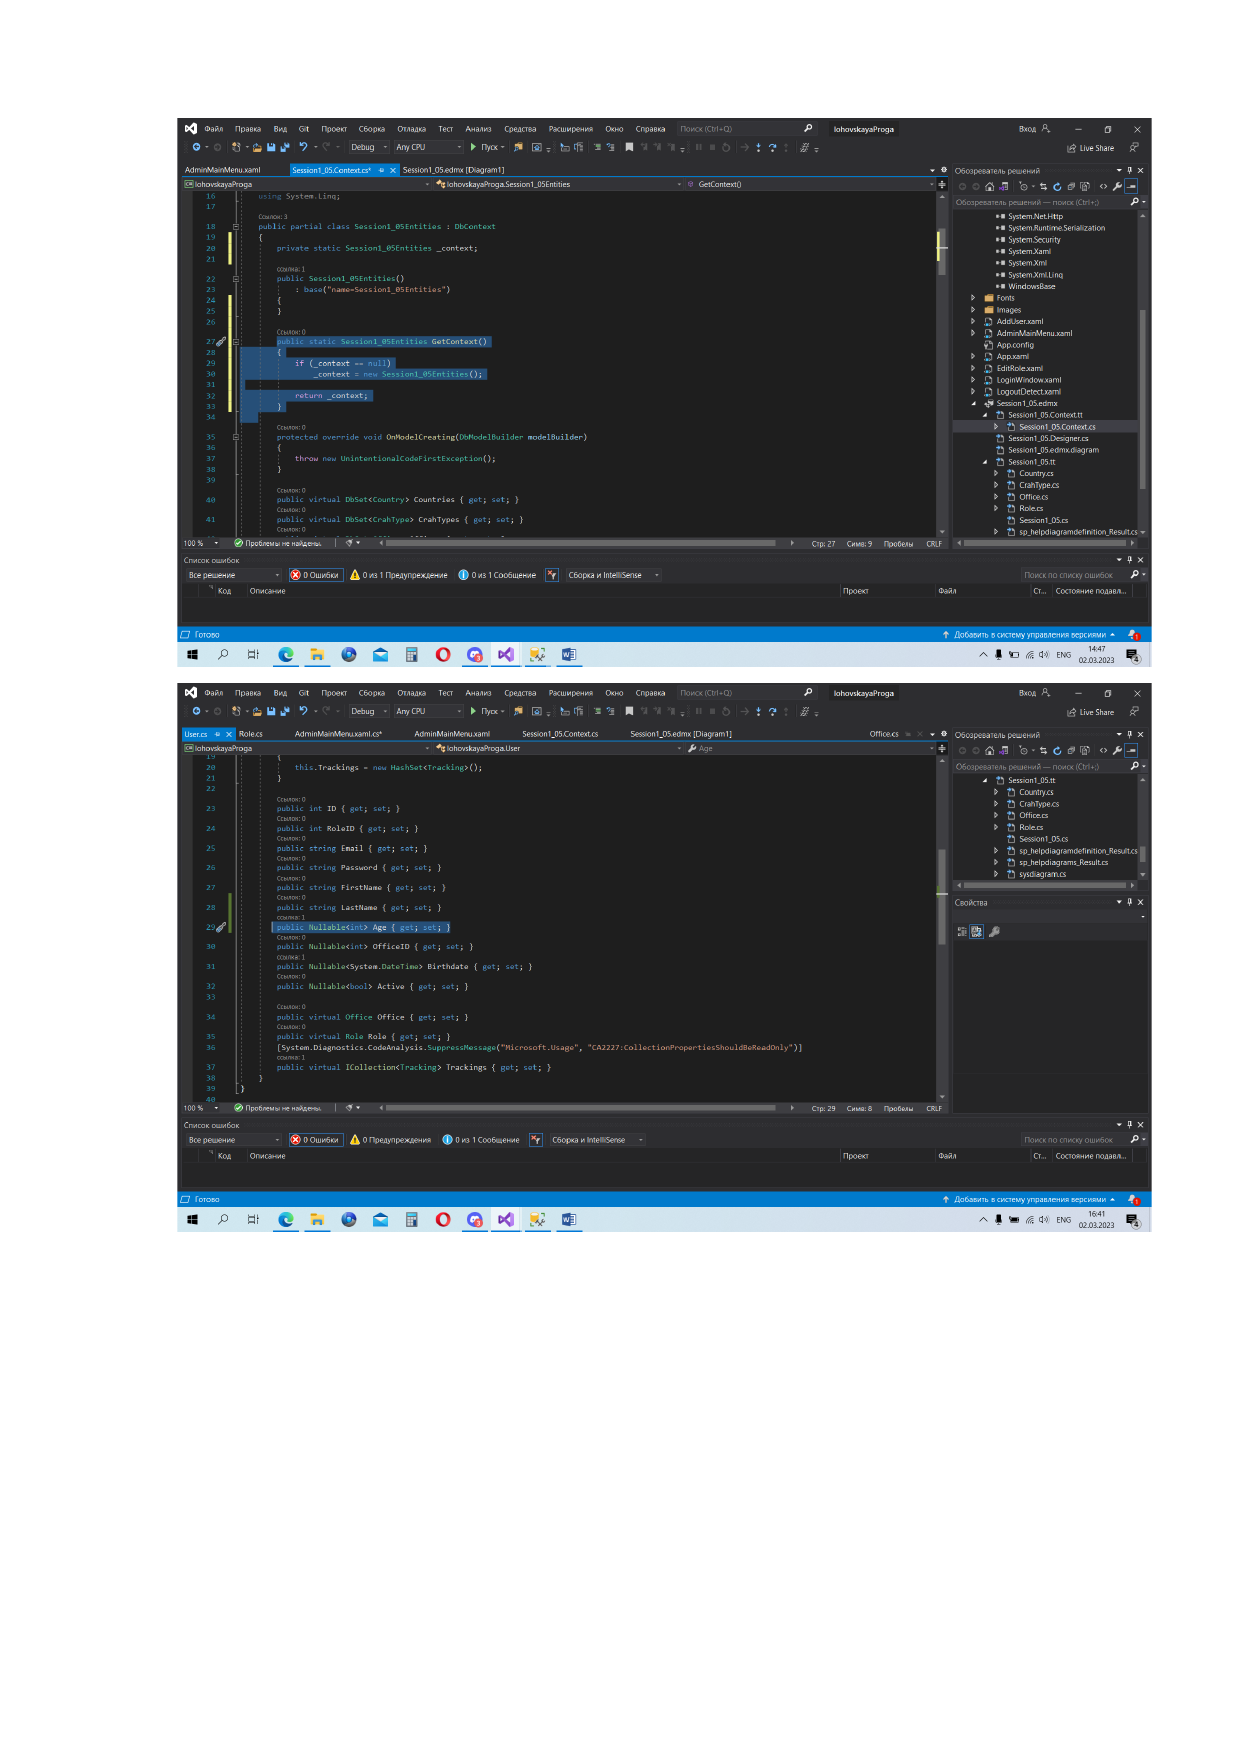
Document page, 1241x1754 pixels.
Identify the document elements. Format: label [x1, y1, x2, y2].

picture [177, 683, 1152, 1232]
picture [177, 118, 1152, 667]
